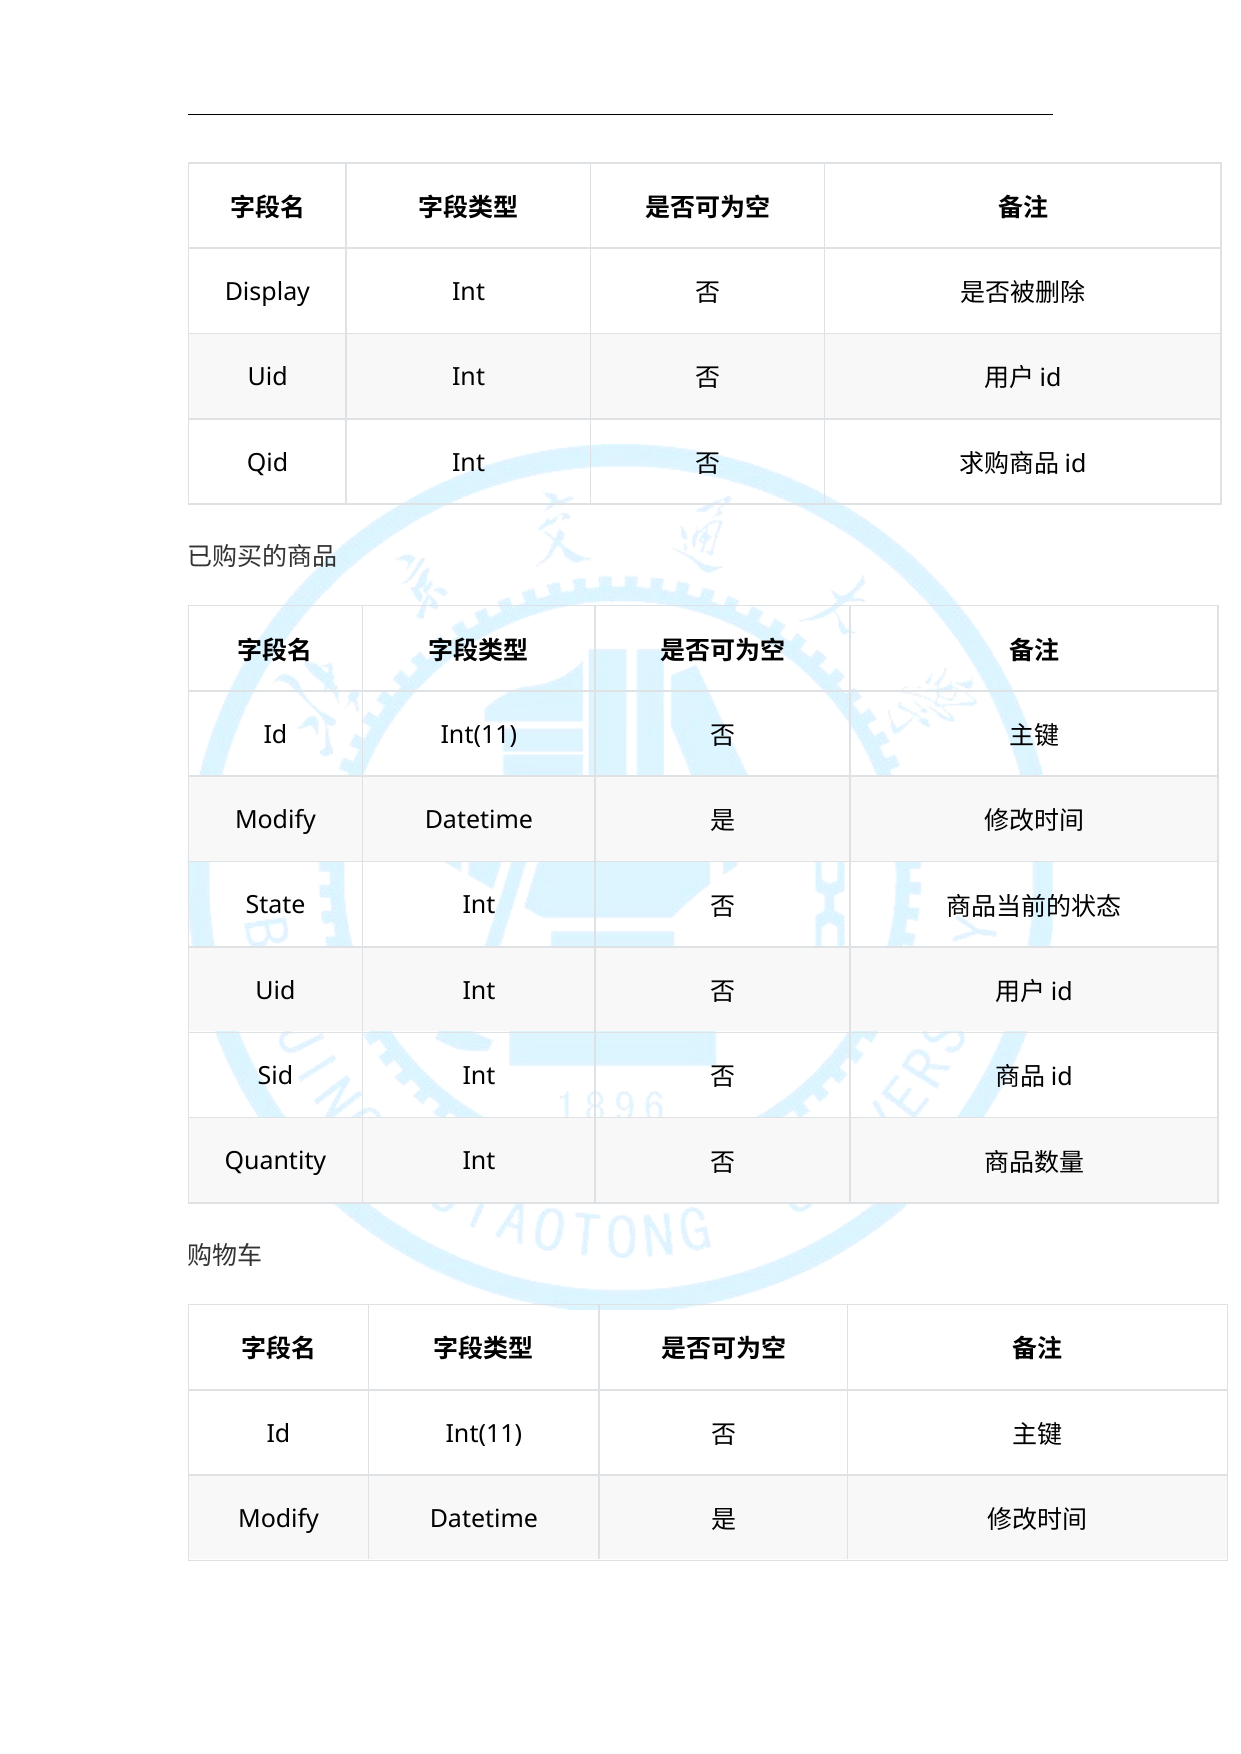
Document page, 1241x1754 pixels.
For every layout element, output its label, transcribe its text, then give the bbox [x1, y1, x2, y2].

table_cell Int(11) [363, 692, 594, 775]
table_cell Int [363, 1118, 594, 1202]
table_cell 否 [591, 420, 824, 503]
table_cell Qid [189, 420, 345, 503]
table_cell 商品数量 [851, 1118, 1217, 1202]
table_cell 求购商品id [825, 420, 1220, 503]
text 已购买的商品 [187, 522, 1053, 587]
table_cell 否 [591, 249, 824, 333]
table_cell 用户id [825, 334, 1220, 418]
table_cell Int [347, 420, 590, 503]
table_cell 否 [596, 1033, 849, 1117]
table_cell 否 [596, 862, 849, 946]
table_header 字段类型 [363, 606, 594, 690]
table_cell 商品id [851, 1033, 1217, 1117]
table_cell State [189, 862, 362, 946]
table_cell Quantity [189, 1118, 362, 1202]
table_header 字段类型 [347, 164, 590, 247]
table_cell Datetime [363, 777, 594, 861]
table_cell Datetime [369, 1476, 598, 1559]
table_cell 是 [596, 777, 849, 861]
table_cell Display [189, 249, 345, 333]
table_cell Uid [189, 948, 362, 1031]
table_cell Int [347, 334, 590, 418]
table_cell 否 [596, 948, 849, 1031]
table_cell Id [189, 1391, 368, 1474]
table_cell 否 [600, 1391, 847, 1474]
table_cell 修改时间 [848, 1476, 1227, 1559]
table_header 是否可为空 [596, 606, 849, 690]
table_cell Sid [189, 1033, 362, 1117]
table_cell 否 [591, 334, 824, 418]
table_header 字段名 [189, 164, 345, 247]
table_header 字段类型 [369, 1305, 598, 1389]
table_header 是否可为空 [600, 1305, 847, 1389]
table_header 字段名 [189, 1305, 368, 1389]
table_cell Uid [189, 334, 345, 418]
text 购物车 [187, 1221, 1053, 1286]
table_header 是否可为空 [591, 164, 824, 247]
table_cell Id [189, 692, 362, 775]
table_cell 主键 [851, 692, 1217, 775]
table_header 备注 [825, 164, 1220, 247]
table_header 字段名 [189, 606, 362, 690]
table_header 备注 [848, 1305, 1227, 1389]
table_cell Int [363, 948, 594, 1031]
table_cell 否 [596, 692, 849, 775]
table_cell 商品当前的状态 [851, 862, 1217, 946]
table_cell Modify [189, 777, 362, 861]
table_cell 修改时间 [851, 777, 1217, 861]
table_cell Int [347, 249, 590, 333]
table_cell Int(11) [369, 1391, 598, 1474]
table_cell 是否被删除 [825, 249, 1220, 333]
table_cell Int [363, 862, 594, 946]
table_cell Modify [189, 1476, 368, 1559]
table_cell 否 [596, 1118, 849, 1202]
table_header 备注 [851, 606, 1217, 690]
table_cell 主键 [848, 1391, 1227, 1474]
table_cell Int [363, 1033, 594, 1117]
table_cell 用户id [851, 948, 1217, 1031]
table_cell 是 [600, 1476, 847, 1559]
